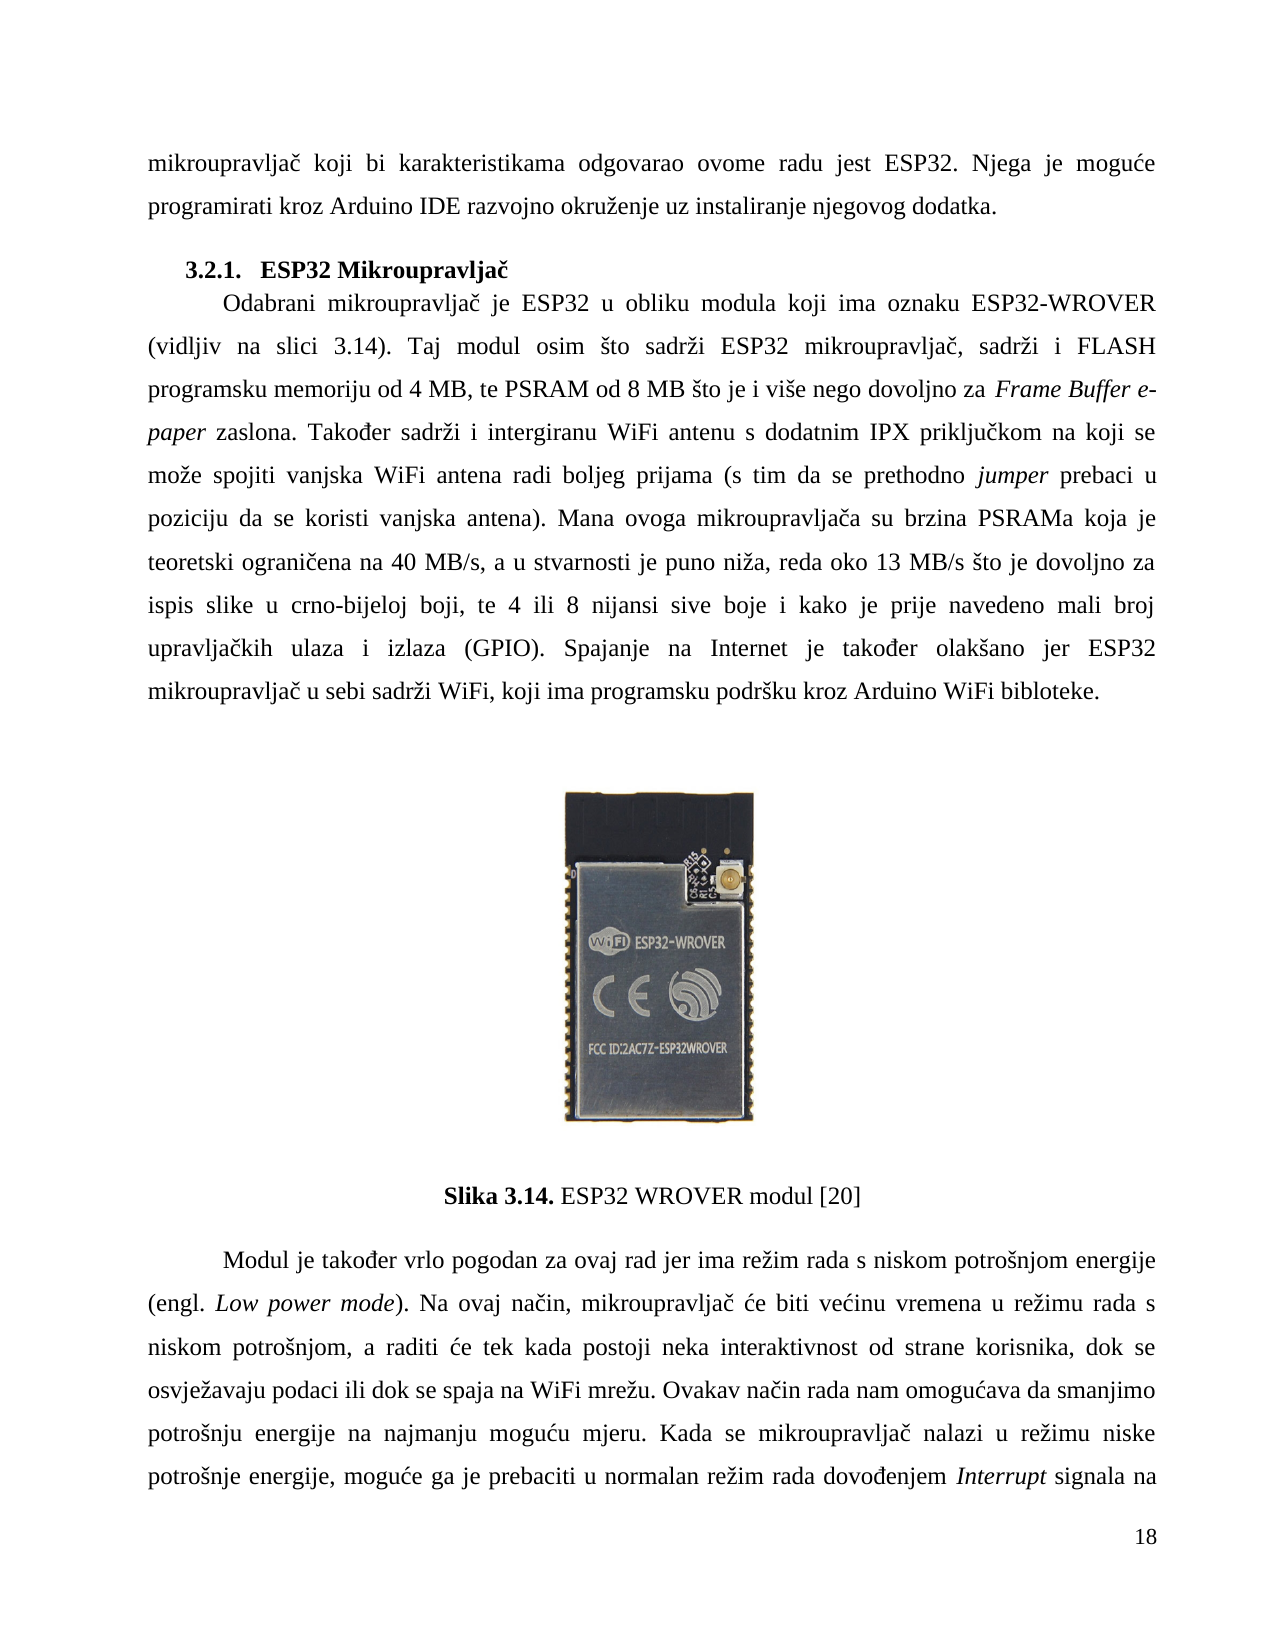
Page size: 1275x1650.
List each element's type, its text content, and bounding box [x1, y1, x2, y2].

subtitle ESP32 Mikroupravljač [185, 255, 1157, 283]
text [148, 148, 1157, 219]
picture [438, 740, 867, 1169]
text Odabrani mikroupravljač je ESP32 u obliku modula koji ima oznaku ESP32-WROVER (vidljiv na slici 3.14). Taj modul osim što sadrži ESP32 mikroupravljač, sadrži i FLASH programsku memoriju od 4 MB, te PSRAM od 8 MB što je i više nego dovoljno za Frame Buffer e-paper zaslona. Također sadrži i intergiranu WiFi antenu s dodatnim IPX priključkom na koji se može spojiti vanjska WiFi antena radi boljeg prijama (s tim da se prethodno jumper prebaci u poziciju da se koristi vanjska antena). Mana ovoga mikroupravljača su brzina PSRAMa koja je teoretski ograničena na 40 MB/s, a u stvarnosti je puno niža, reda oko 13 MB/s što je dovoljno za ispis slike u crno-bijeloj boji, te 4 ili 8 nijansi sive boje i kako je prije navedeno mali broj upravljačkih ulaza i izlaza (GPIO). Spajanje na Internet je također olakšano jer ESP32 mikroupravljač u sebi sadrži WiFi, koji ima programsku podršku kroz Arduino WiFi bibloteke. [148, 288, 1157, 705]
text Slika 3.14. ESP32 WROVER modul [20] [148, 1181, 1157, 1210]
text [148, 1245, 1157, 1490]
